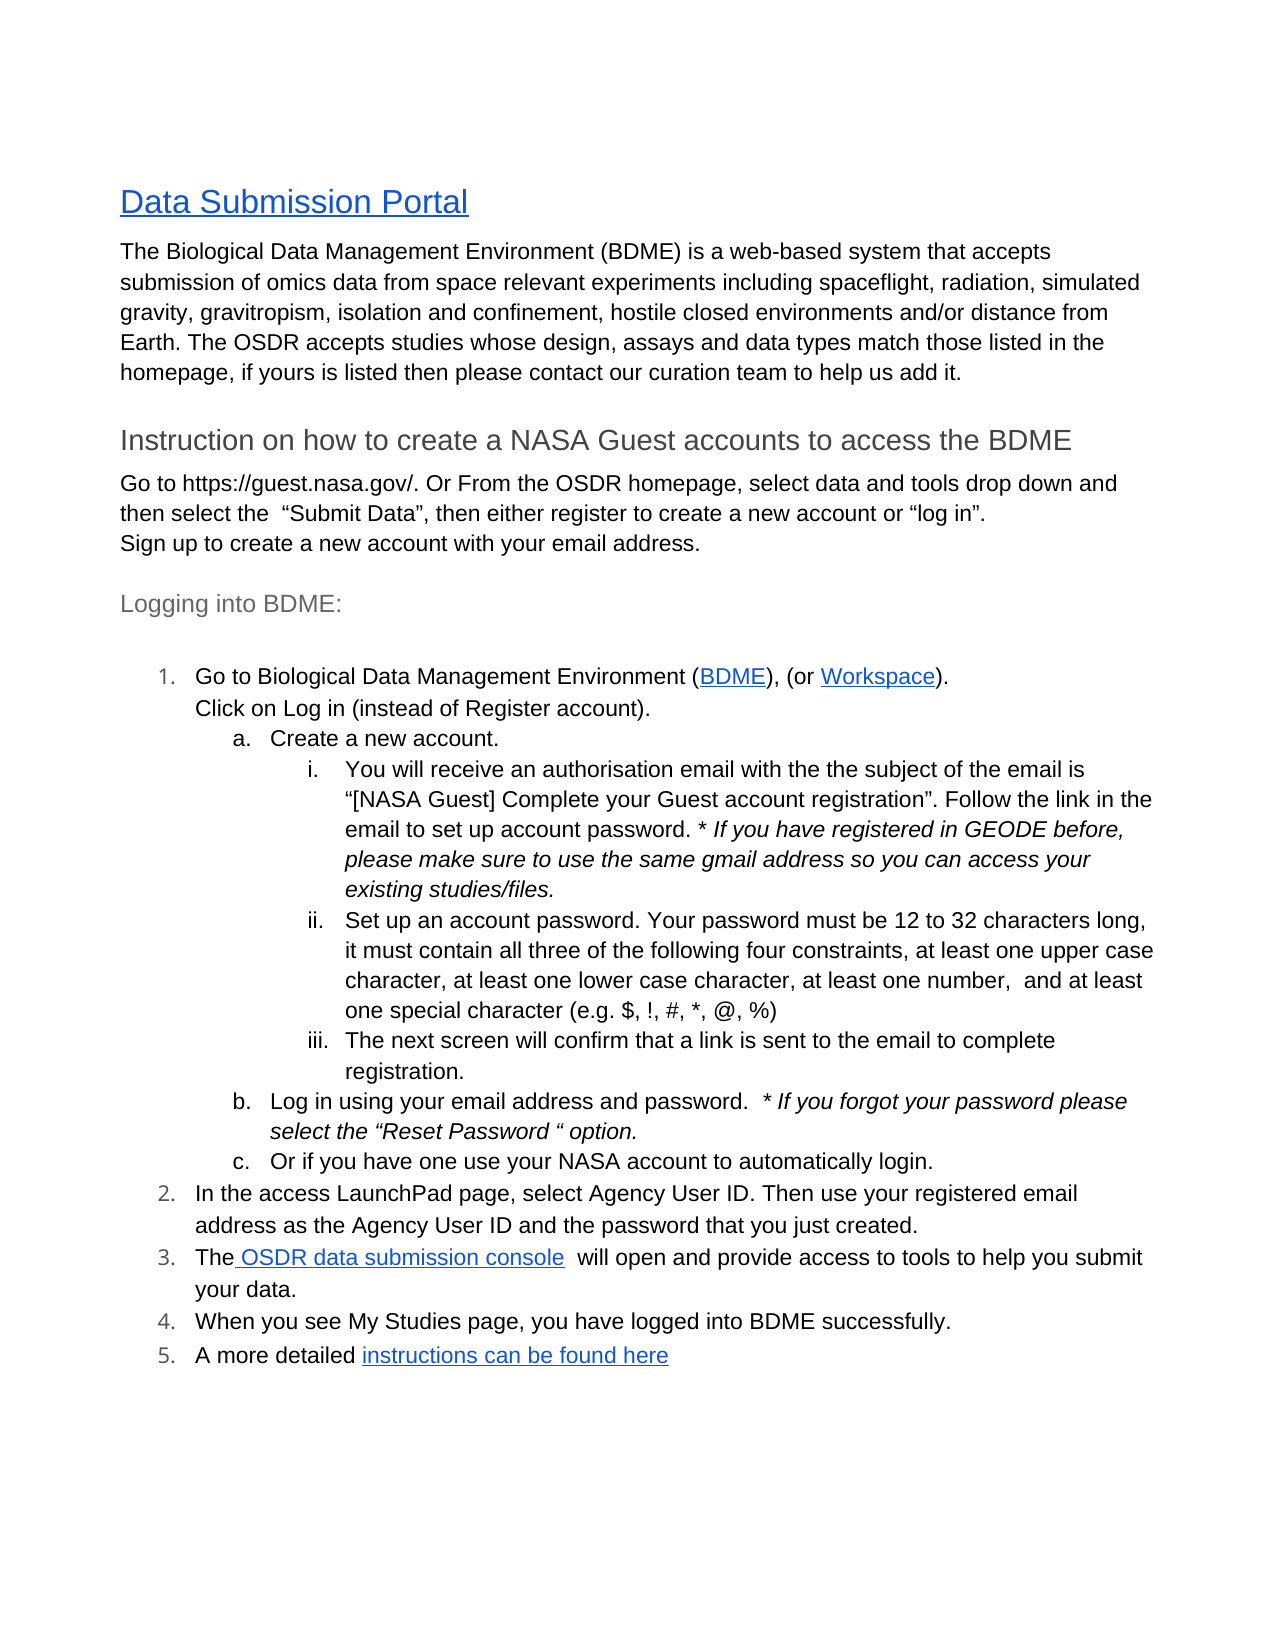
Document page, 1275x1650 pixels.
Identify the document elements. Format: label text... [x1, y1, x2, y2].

list Or if you have one use your NASA account to automatically login. [232, 1148, 1155, 1174]
list The OSDR data submission console will open and provide access to tools to help you submit your data. [157, 1242, 1155, 1302]
text The Biological Data Management Environment (BDME) is a web-based system that accepts submission of omics data from space relevant experiments including spaceflight, radiation, simulated gravity, gravitropism, isolation and confinement, hostile closed environments and/or distance from Earth. The OSDR accepts studies whose design, assays and data types match those listed in the homepage, if yours is listed then please contact our curation team to help us add it. [120, 238, 1155, 386]
list Go to Biological Data Management Environment (BDME), (or Workspace). [157, 661, 1155, 691]
list Set up an account password. Your password must be 12 to 32 characters long, it must contain all three of the following four constraints, at least one upper case character, at least one lower case character, at least one number, and at least one special character (e.g. $, !, #, *, @, %) [307, 907, 1155, 1023]
subtitle Logging into BDME: [120, 589, 1155, 618]
list When you see My Studies page, you have logged into BDME successfully. [157, 1306, 1155, 1336]
list The next screen will confirm that a link is sent to the email to complete registration. [307, 1027, 1155, 1084]
text Go to https://guest.nasa.gov/. Or From the OSDR homepage, select data and tools drop down and then select the “Submit Data”, then either register to create a new account or “log in”. [120, 469, 1155, 526]
list In the access LaunchPad page, select Agency User ID. Then use your registered email address as the Agency User ID and the password that you just created. [157, 1178, 1155, 1238]
text Sign up to create a new account with your email address. [120, 530, 1155, 556]
list You will receive an authorisation email with the the subject of the email is “[NASA Guest] Complete your Guest account registration”. Follow the link in the email to set up account password. * If you have registered in GEODE before, please make sure to use the same gmail address so you can access your existing studies/files. [307, 756, 1155, 903]
list A more detailed instructions can be found here [157, 1340, 1155, 1370]
text Click on Log in (instead of Register account). [195, 695, 1155, 721]
subtitle Instruction on how to create a NASA Guest accounts to access the BDME [120, 423, 1155, 456]
list Log in using your email address and password. * If you forgot your password please select the “Reset Password “ option. [232, 1088, 1155, 1144]
list Create a new account. [232, 725, 1155, 752]
subtitle Data Submission Portal [120, 182, 1155, 220]
